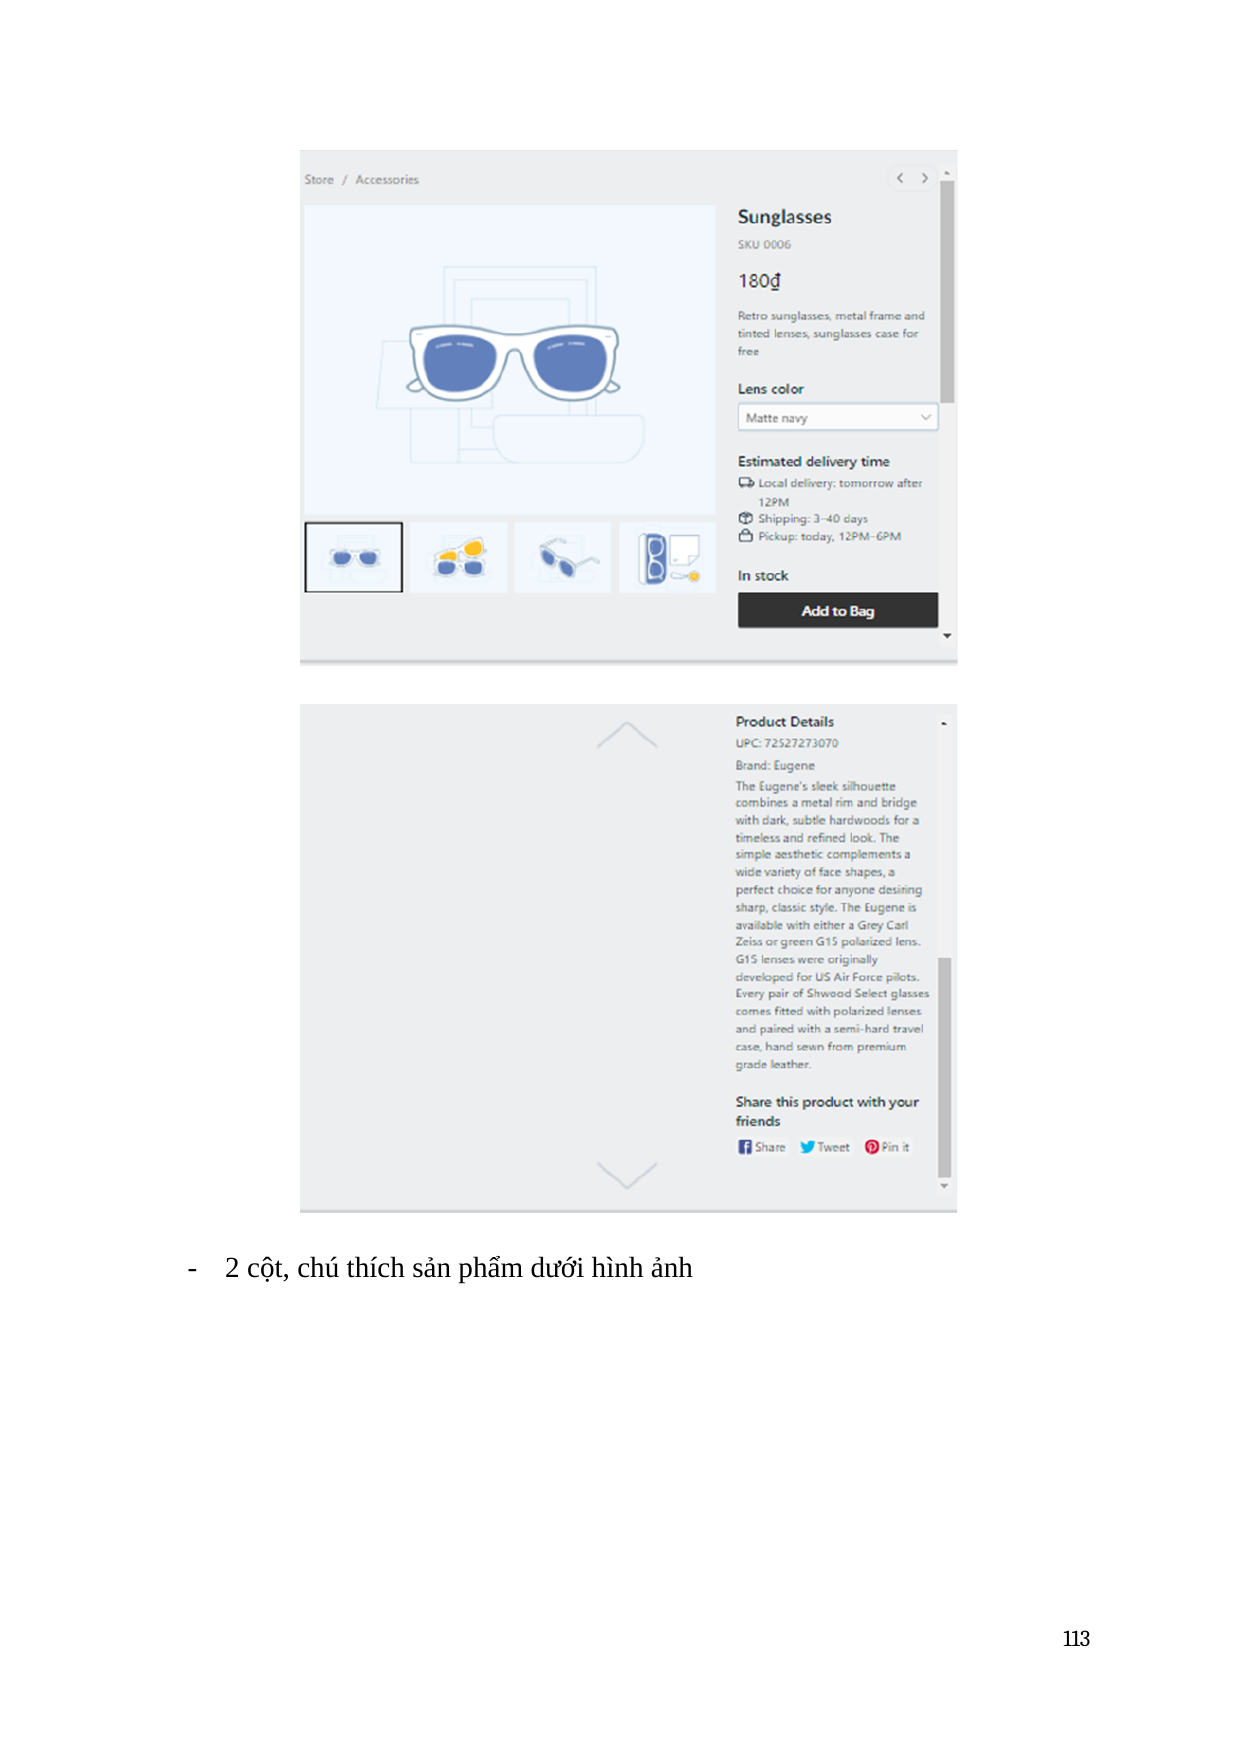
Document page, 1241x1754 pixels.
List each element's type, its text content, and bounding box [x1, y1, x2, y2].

picture [300, 150, 958, 666]
picture [300, 704, 958, 1213]
list 2 cột, chú thích sản phẩm dưới hình ảnh [187, 1251, 1090, 1284]
